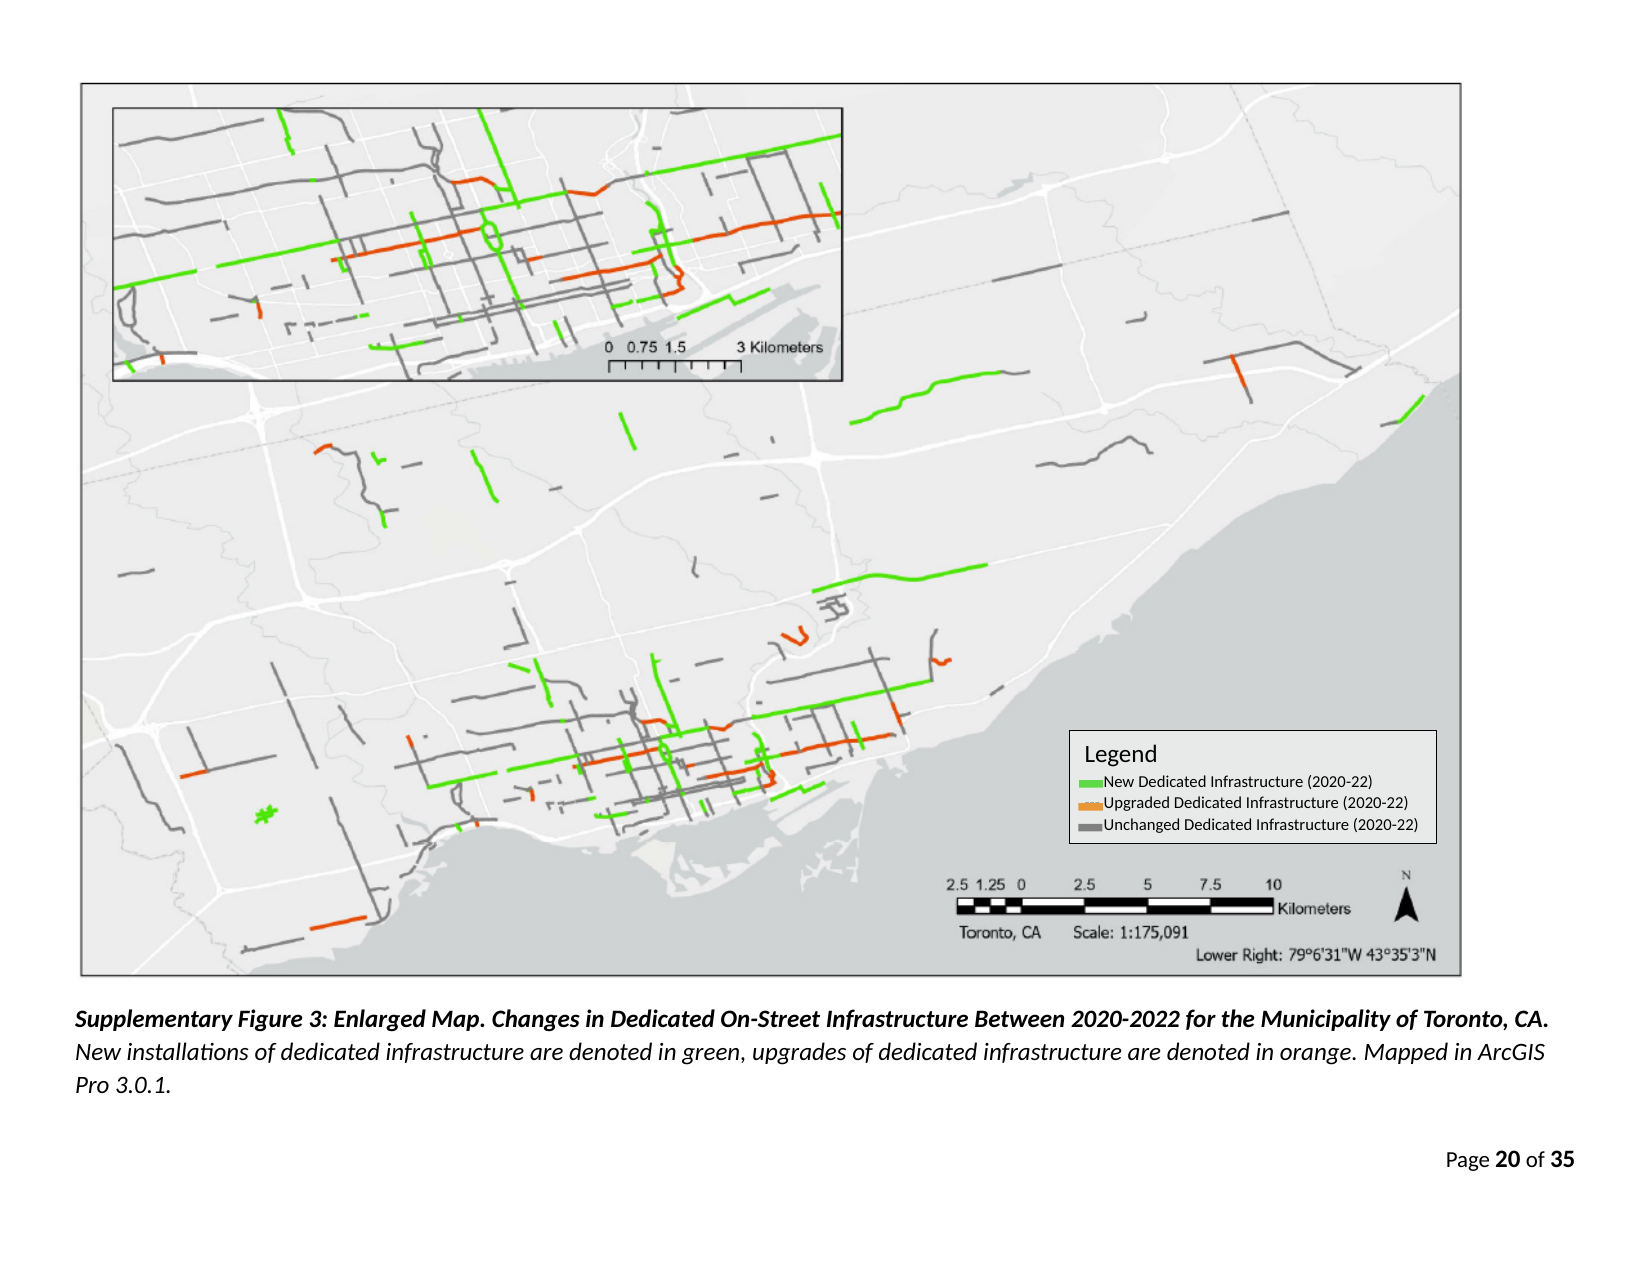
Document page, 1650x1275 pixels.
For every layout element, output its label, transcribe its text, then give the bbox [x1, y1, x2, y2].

text Supplementary Figure 3: Enlarged Map. Changes in Dedicated On-Street Infrastructure Between 2020-2022 for the Municipality of Toronto, CA. New installations of dedicated infrastructure are denoted in green, upgrades of dedicated infrastructure are denoted in orange. Mapped in ArcGIS Pro 3.0.1. [75, 1003, 1575, 1099]
picture [75, 75, 1467, 984]
table_cell 119.67 [1070, 731, 1436, 843]
